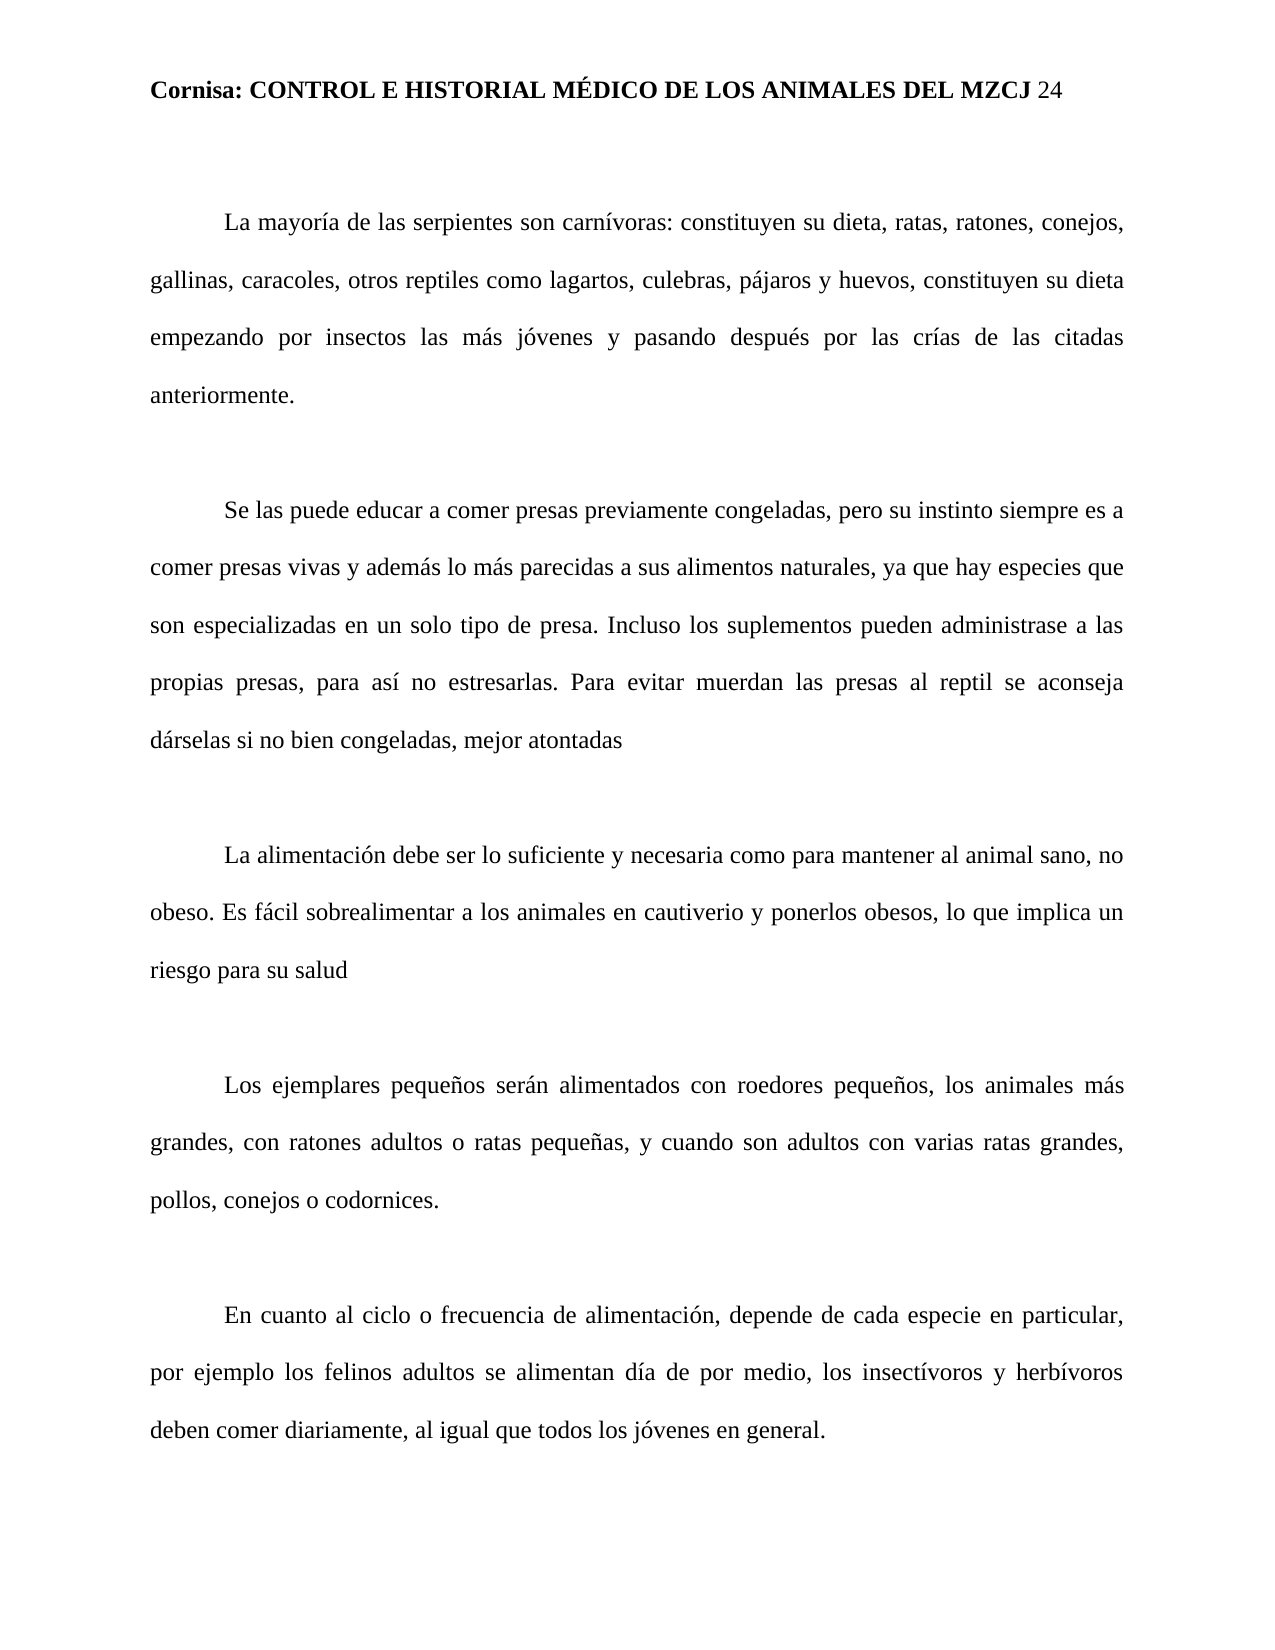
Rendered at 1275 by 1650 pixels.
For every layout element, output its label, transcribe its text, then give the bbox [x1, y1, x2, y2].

text Los ejemplares pequeños serán alimentados con roedores pequeños, los animales más grandes, con ratones adultos o ratas pequeñas, y cuando son adultos con varias ratas grandes, pollos, conejos o codornices. [150, 1070, 1125, 1214]
text La mayoría de las serpientes son carnívoras: constituyen su dieta, ratas, ratones, conejos, gallinas, caracoles, otros reptiles como lagartos, culebras, pájaros y huevos, constituyen su dieta empezando por insectos las más jóvenes y pasando después por las crías de las citadas anteriormente. [150, 207, 1125, 409]
text En cuanto al ciclo o frecuencia de alimentación, depende de cada especie en particular, por ejemplo los felinos adultos se alimentan día de por medio, los insectívoros y herbívoros deben comer diariamente, al igual que todos los jóvenes en general. [150, 1300, 1125, 1444]
text La alimentación debe ser lo suficiente y necesaria como para mantener al animal sano, no obeso. Es fácil sobrealimentar a los animales en cautiverio y ponerlos obesos, lo que implica un riesgo para su salud [150, 840, 1125, 984]
text Se las puede educar a comer presas previamente congeladas, pero su instinto siempre es a comer presas vivas y además lo más parecidas a sus alimentos naturales, ya que hay especies que son especializadas en un solo tipo de presa. Incluso los suplementos pueden administrase a las propias presas, para así no estresarlas. Para evitar muerdan las presas al reptil se aconseja dárselas si no bien congeladas, mejor atontadas [150, 495, 1125, 754]
